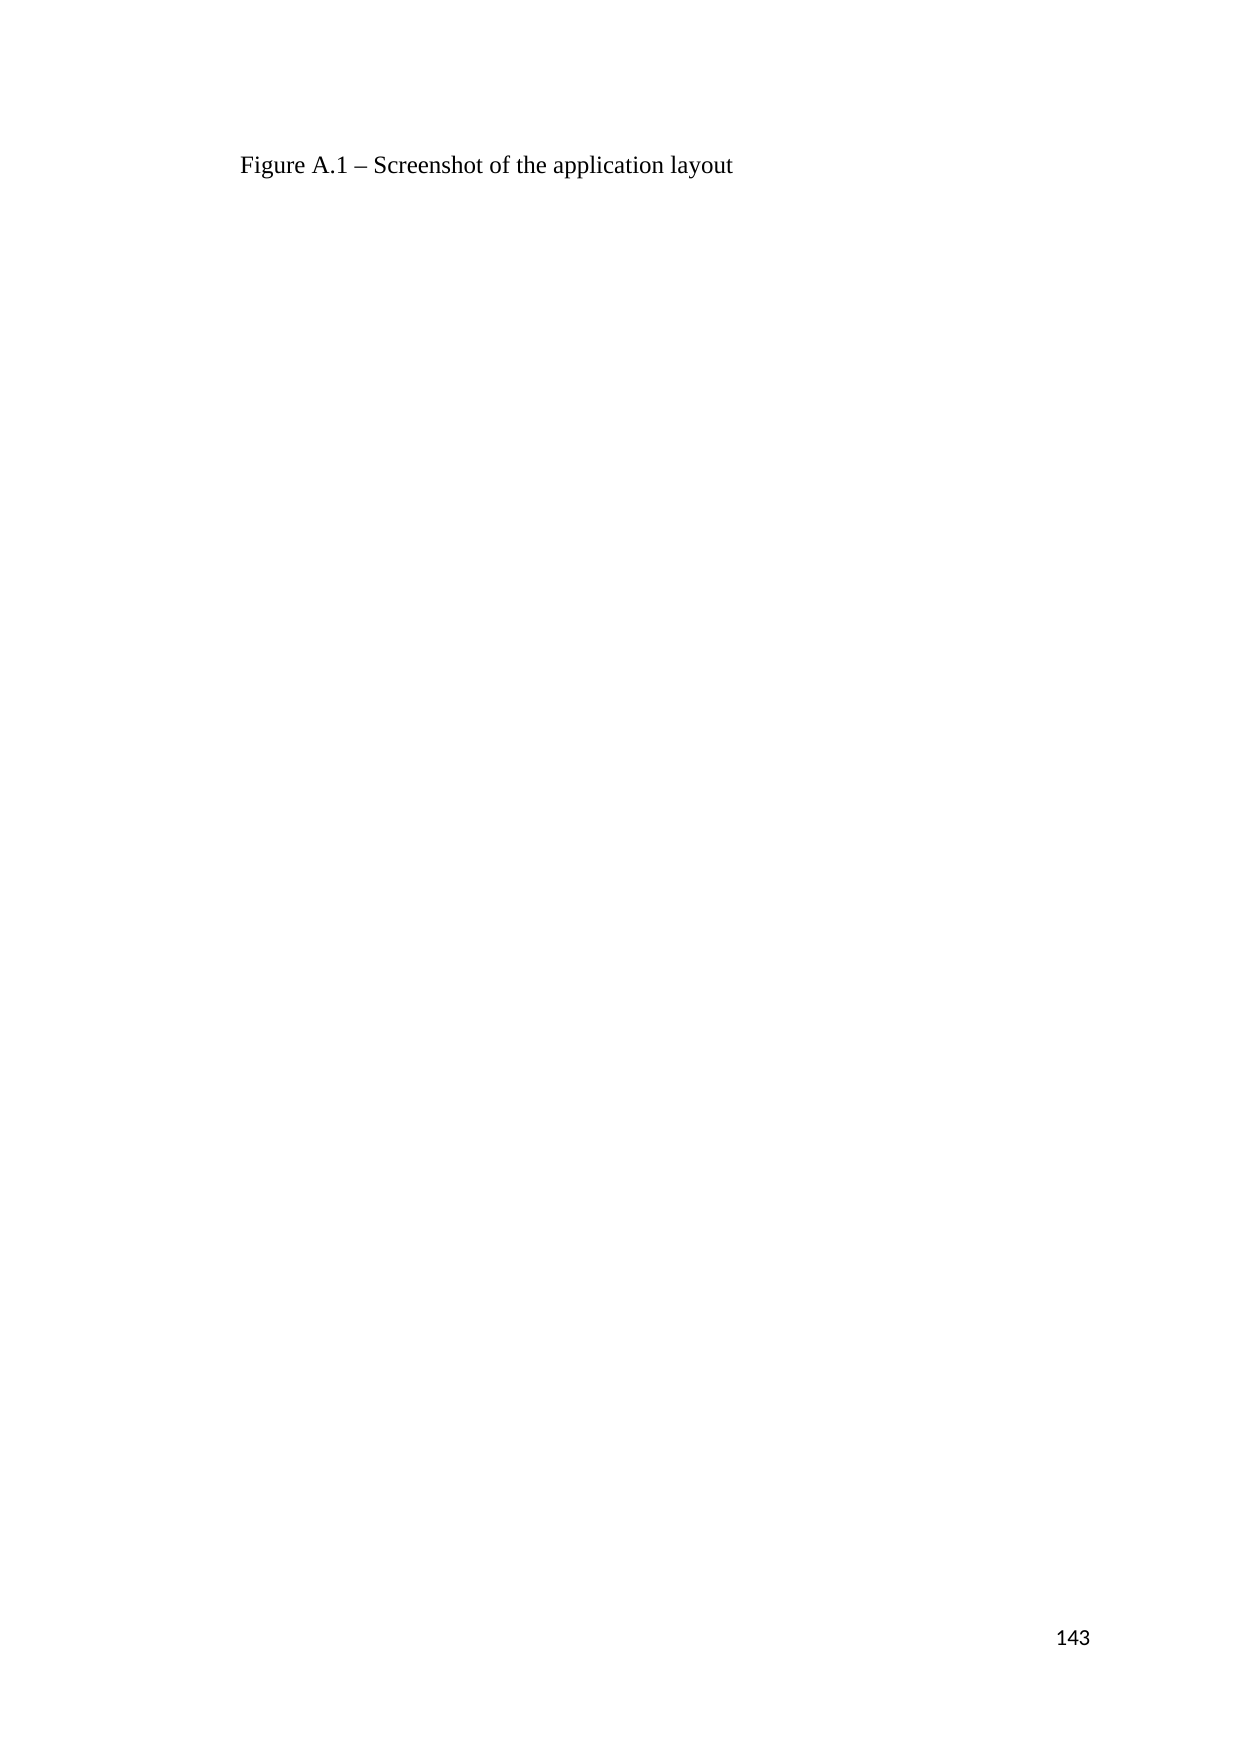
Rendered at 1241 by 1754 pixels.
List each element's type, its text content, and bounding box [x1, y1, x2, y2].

text Figure A.1 – Screenshot of the application layout [240, 150, 1090, 179]
